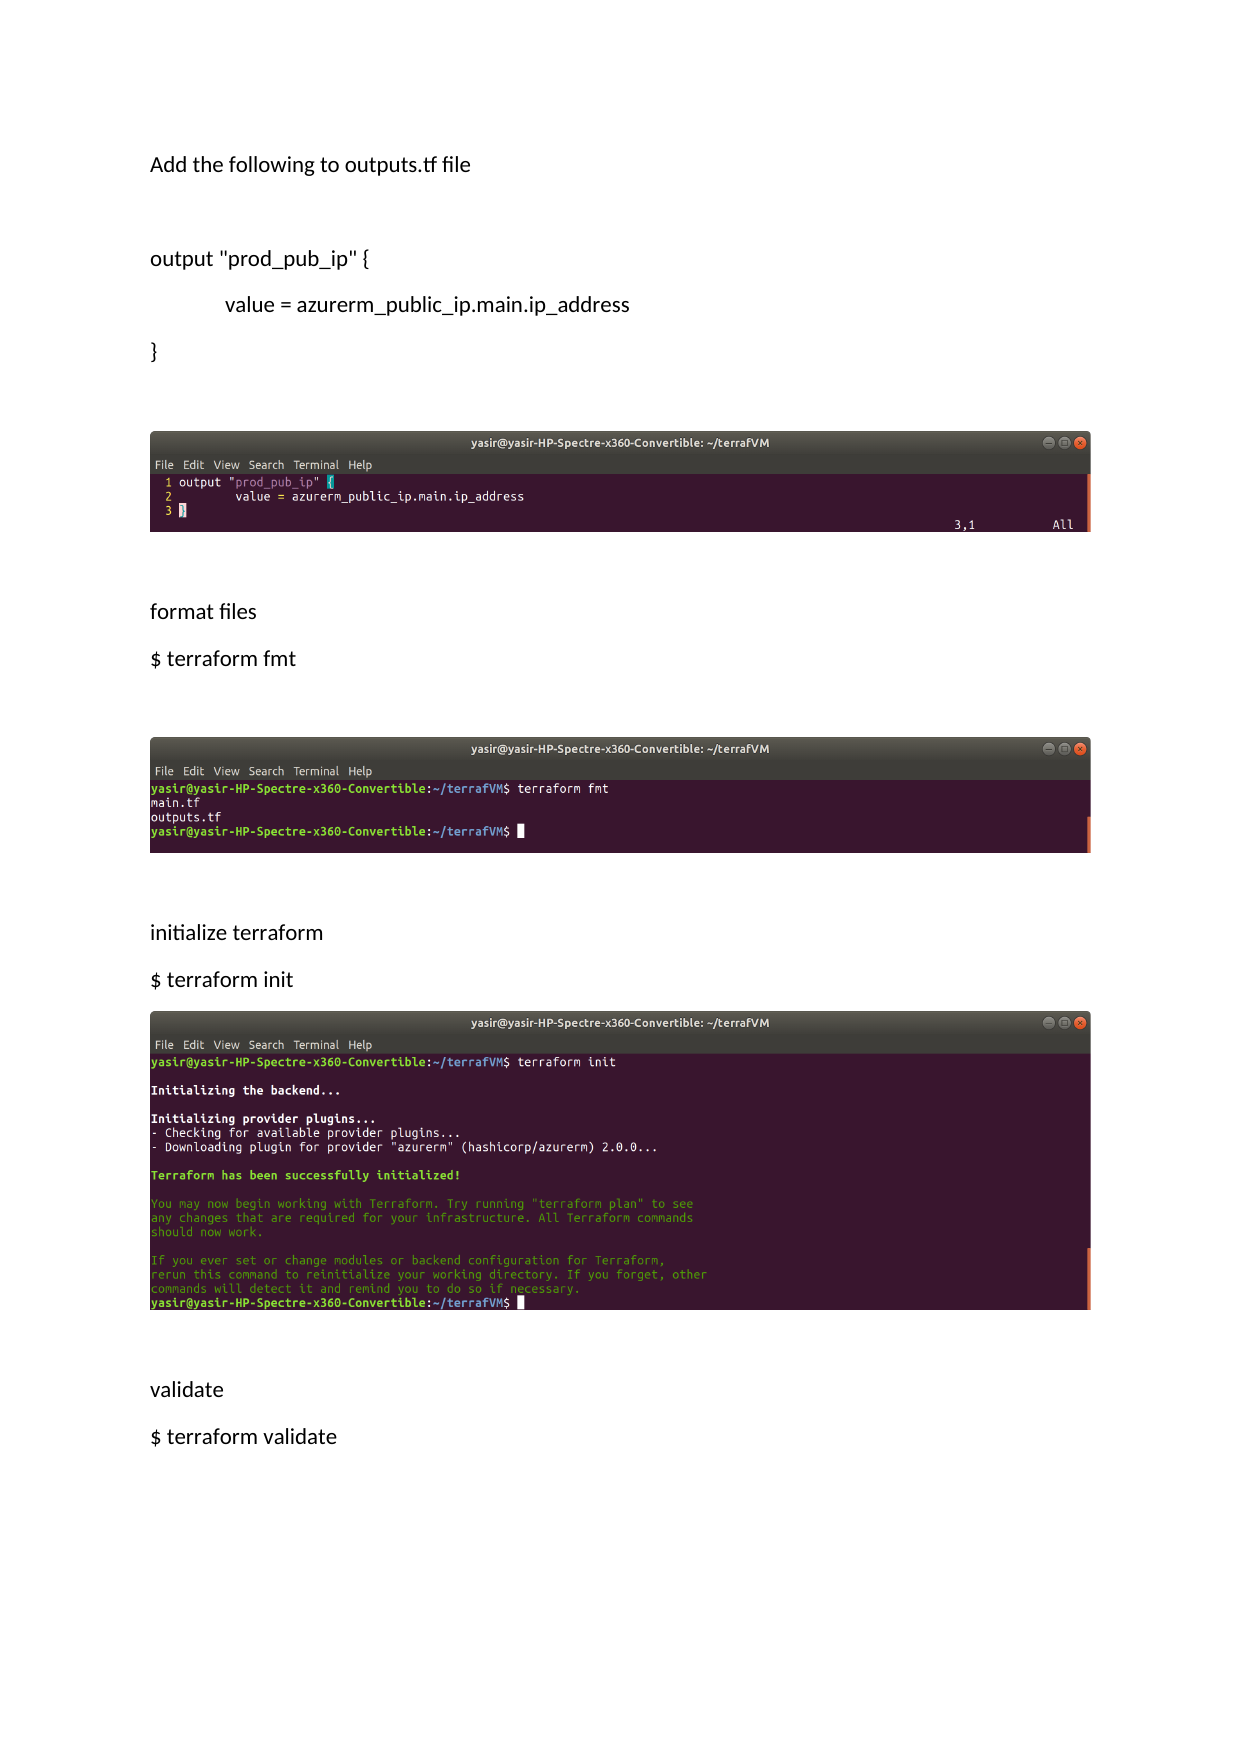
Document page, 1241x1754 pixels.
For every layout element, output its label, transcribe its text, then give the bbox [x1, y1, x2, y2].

text $ terraform fmt [150, 644, 1090, 672]
text validate [150, 1375, 1090, 1403]
text value = azurerm_public_ip.main.ip_address [150, 291, 1090, 319]
picture [150, 1011, 1091, 1310]
text format files [150, 597, 1090, 625]
text initialize terraform [150, 918, 1090, 946]
picture [150, 737, 1091, 853]
text $ terraform validate [150, 1422, 1090, 1450]
picture [150, 431, 1091, 532]
text } [150, 337, 1090, 366]
text output "prod_pub_ip" { [150, 244, 1090, 272]
text Add the following to outputs.tf file [150, 150, 1090, 178]
text $ terraform init [150, 965, 1090, 993]
